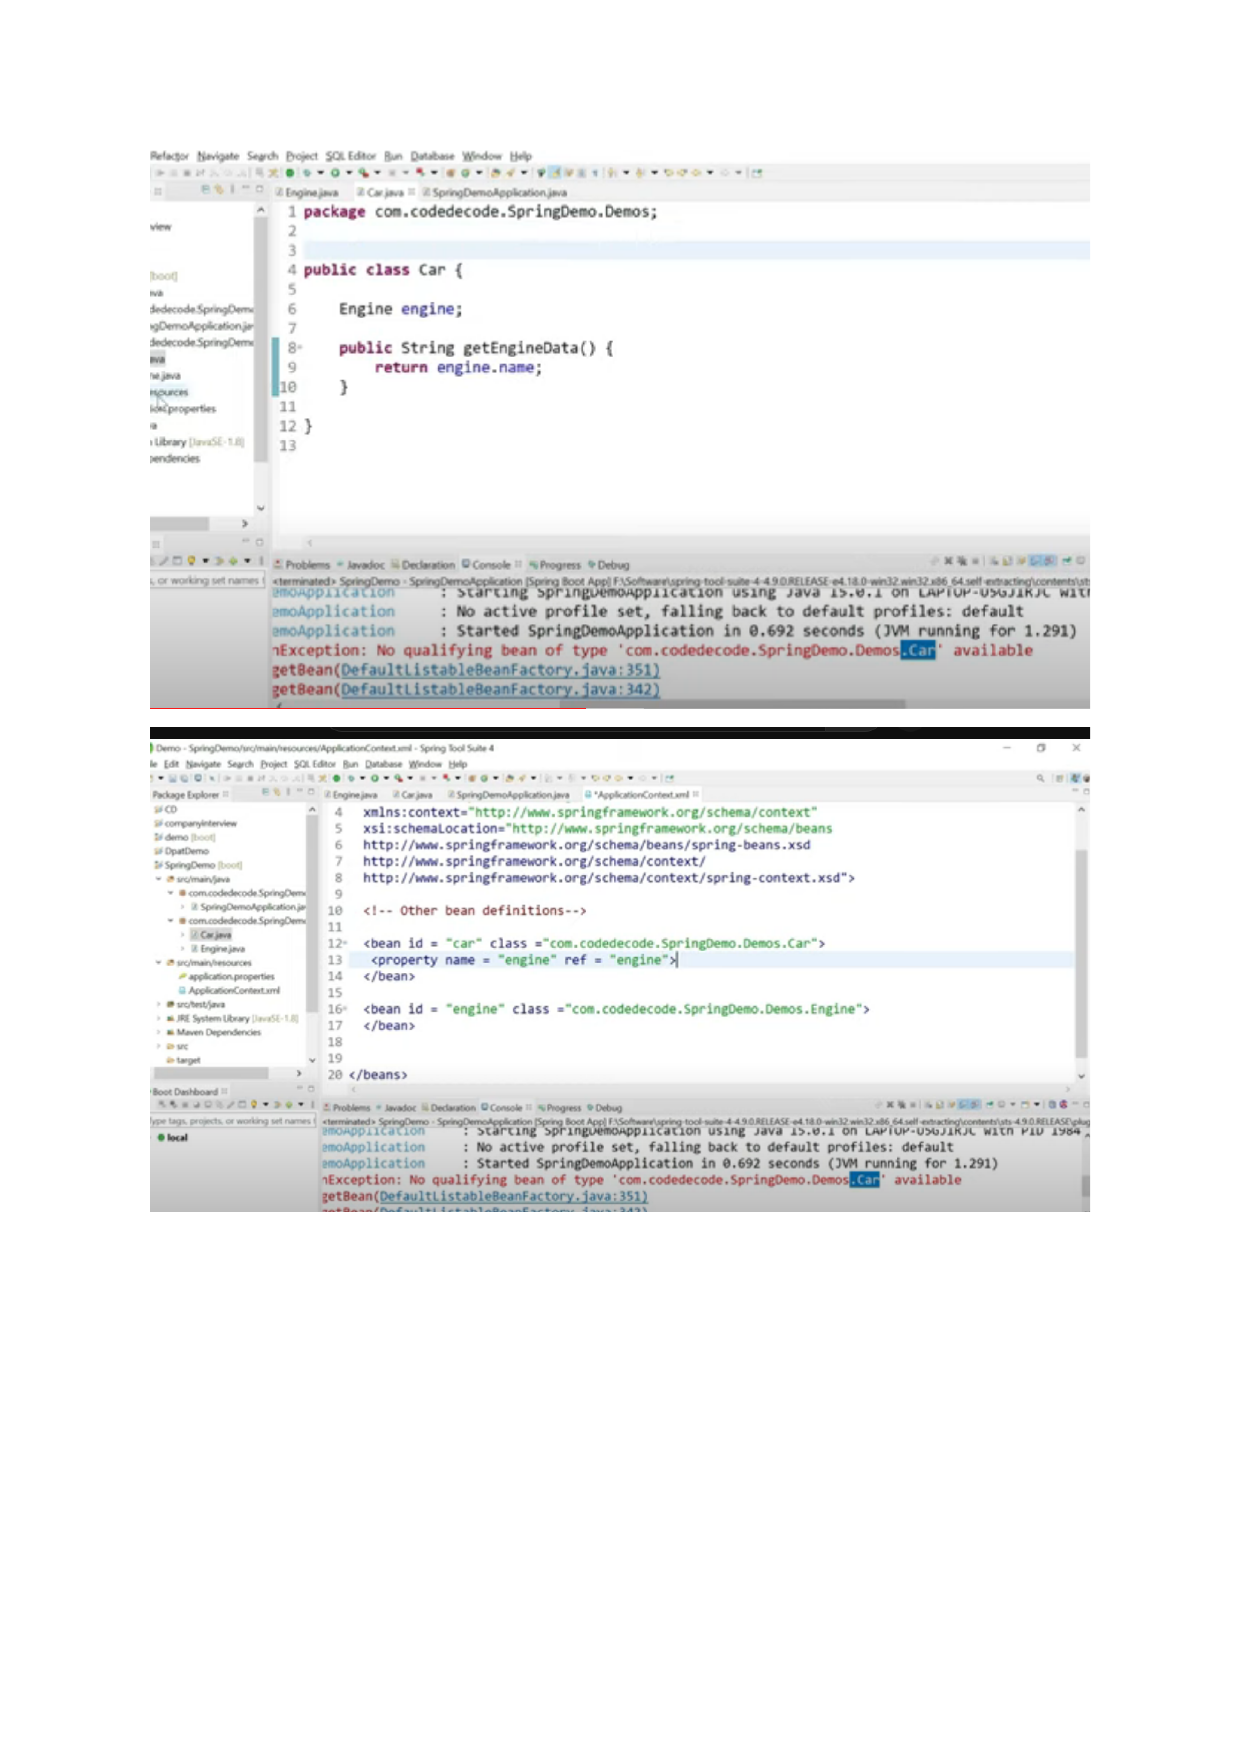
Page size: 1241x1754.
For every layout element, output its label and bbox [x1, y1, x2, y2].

picture [150, 150, 1091, 709]
picture [150, 727, 1091, 1212]
